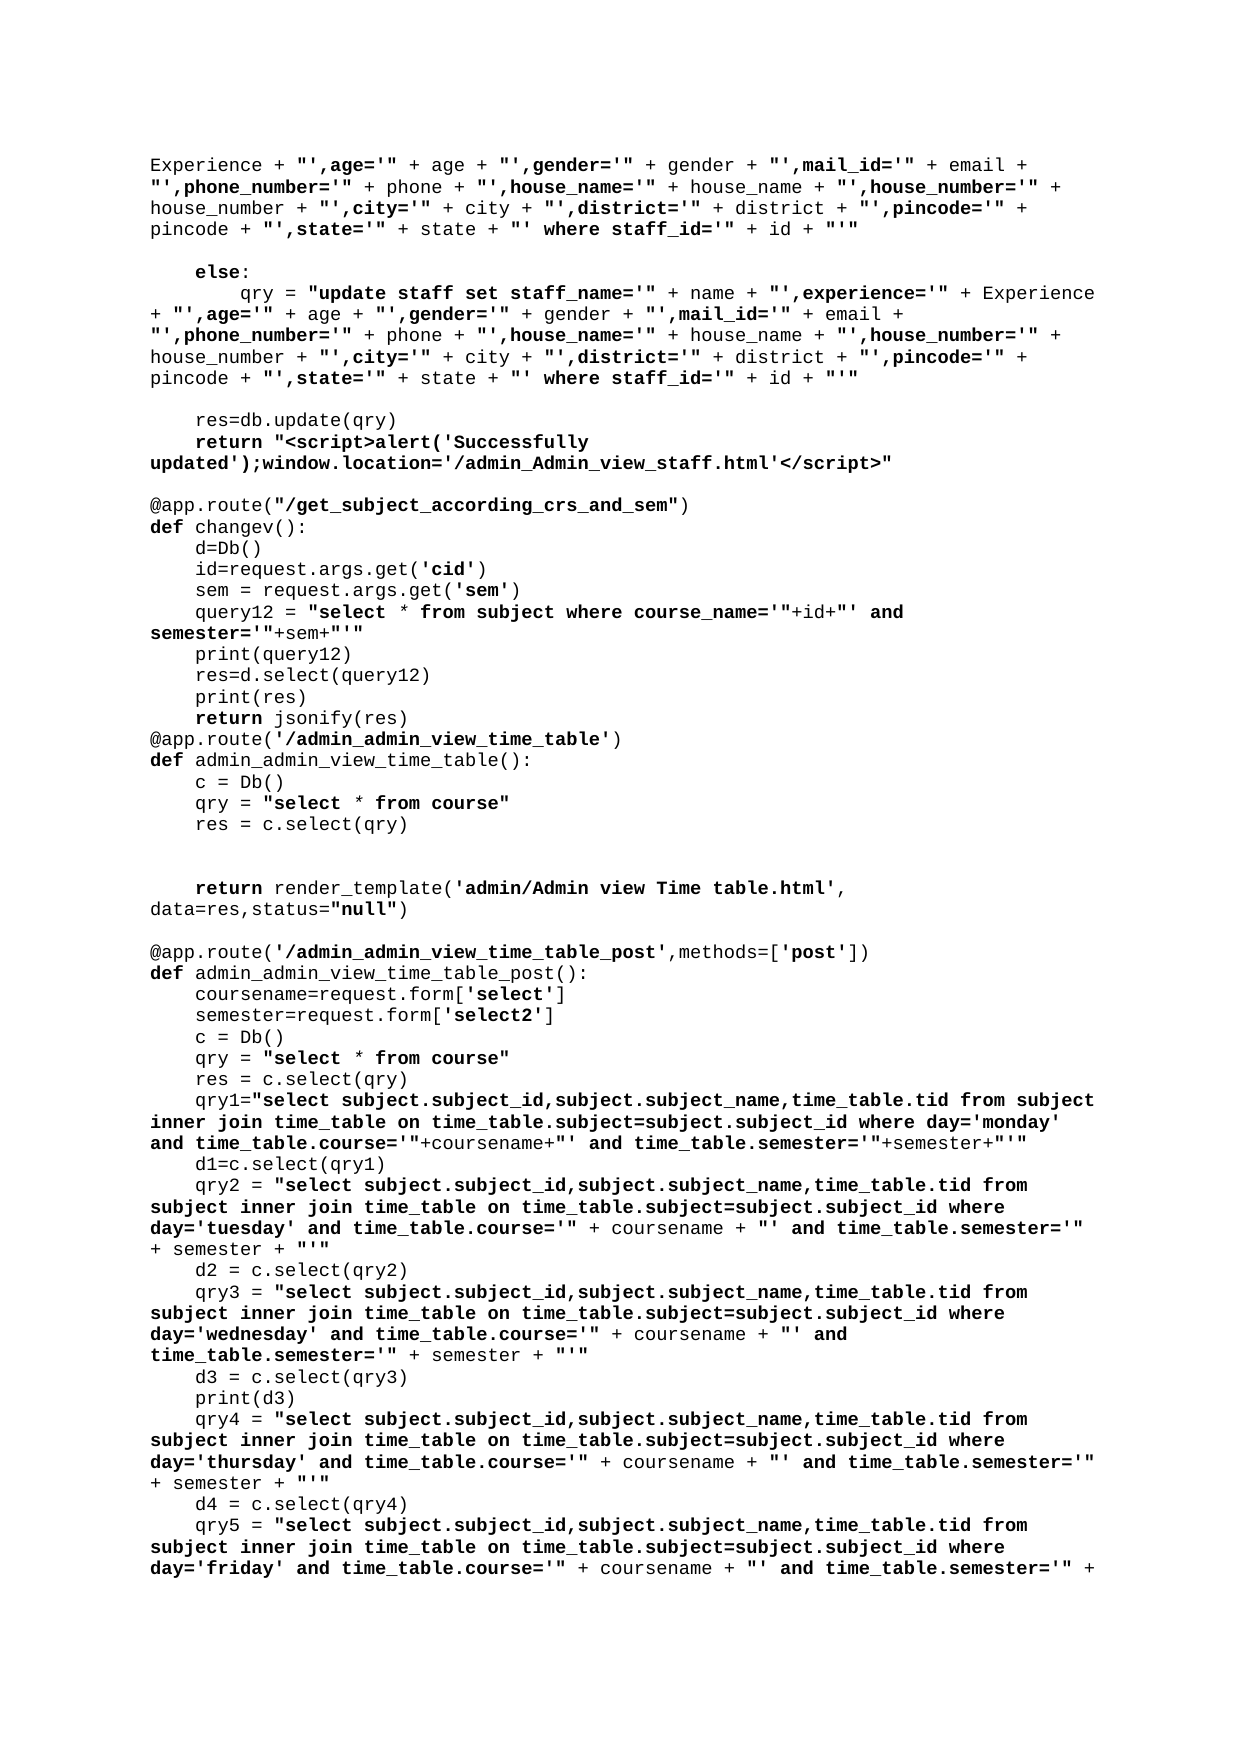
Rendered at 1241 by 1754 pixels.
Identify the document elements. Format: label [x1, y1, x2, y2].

text [150, 156, 1098, 1580]
